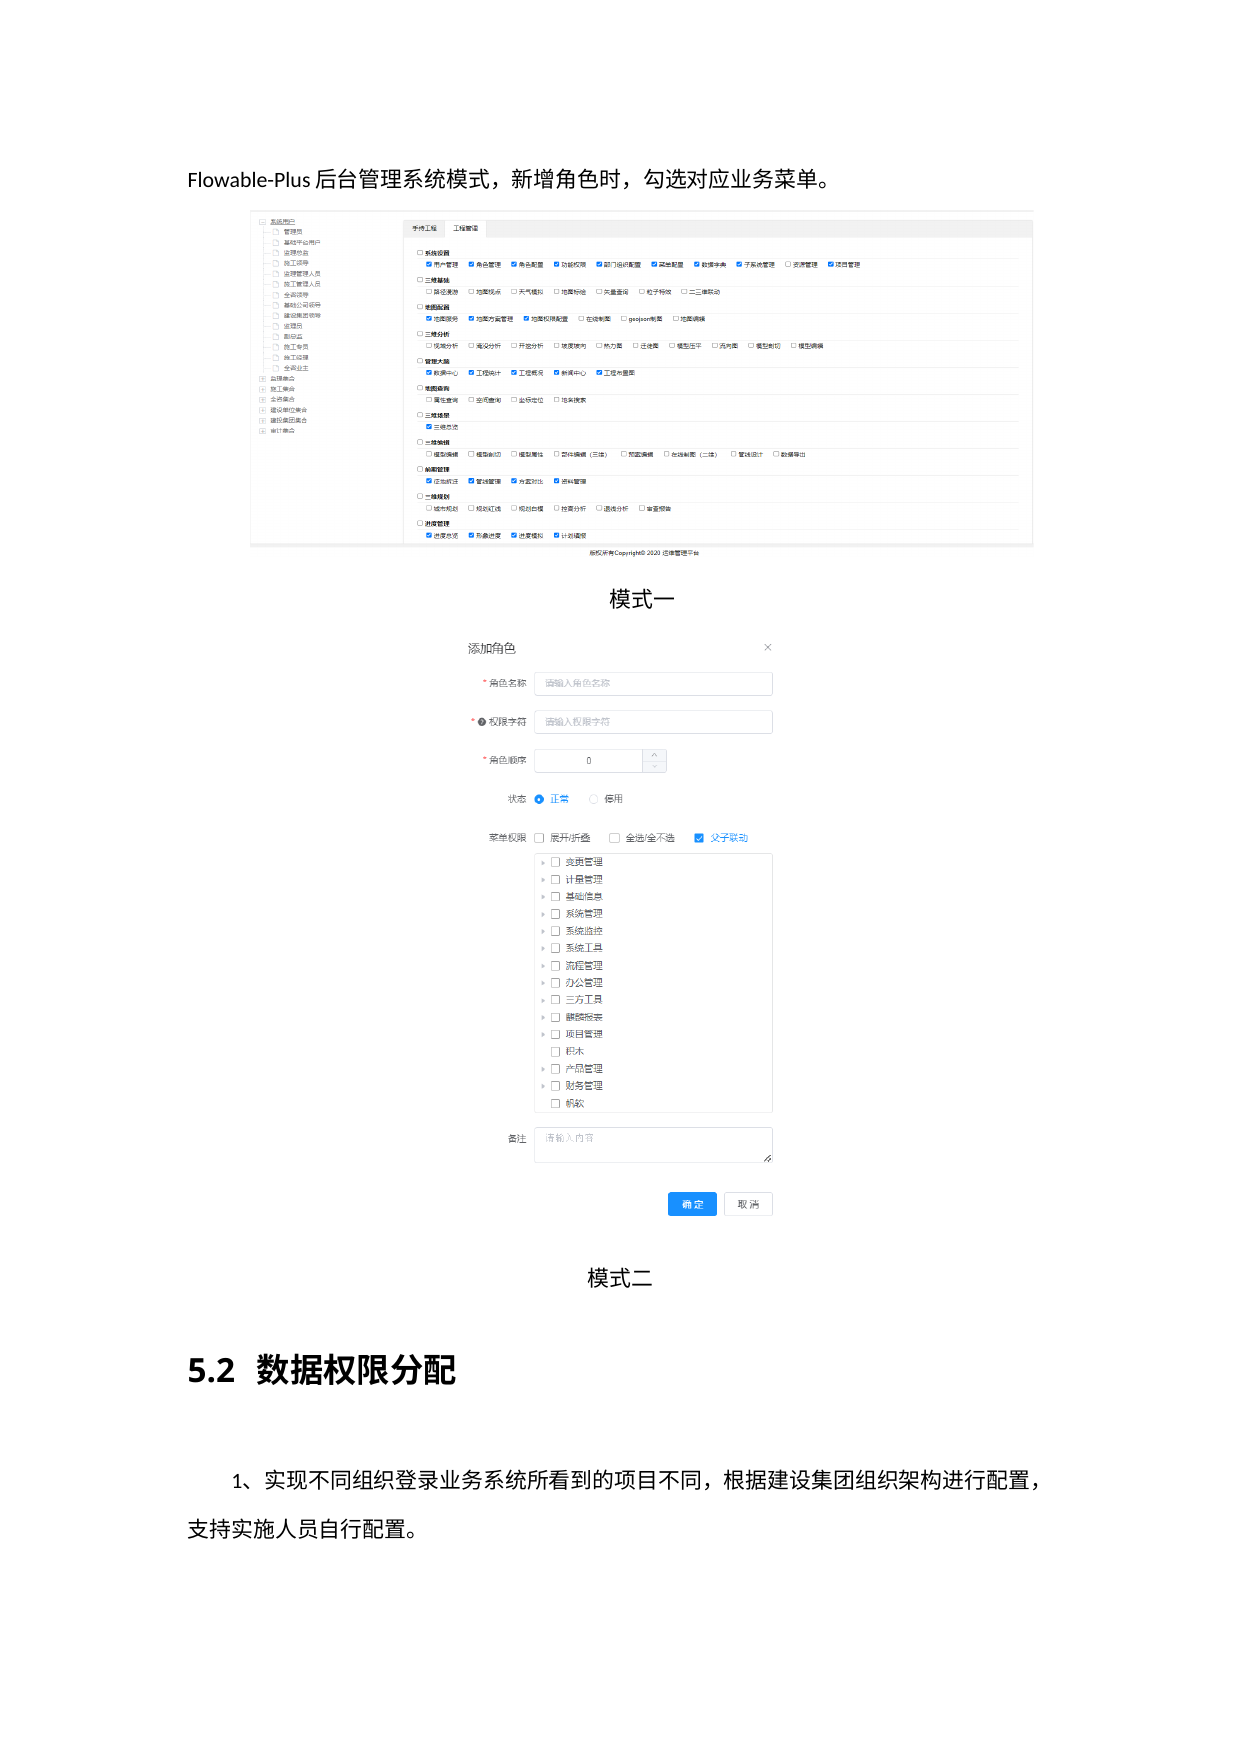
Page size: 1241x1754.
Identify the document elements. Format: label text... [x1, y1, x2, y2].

picture [250, 210, 1034, 557]
text 模式二 [187, 1260, 1053, 1293]
picture [455, 629, 786, 1225]
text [187, 162, 1053, 194]
subtitle 数据权限分配 [187, 1336, 1053, 1401]
list 实现不同组织登录业务系统所看到的项目不同，根据建设集团组织架构进行配置，支持实施人员自行配置。 [187, 1463, 1053, 1544]
text 模式一 [187, 581, 1053, 614]
